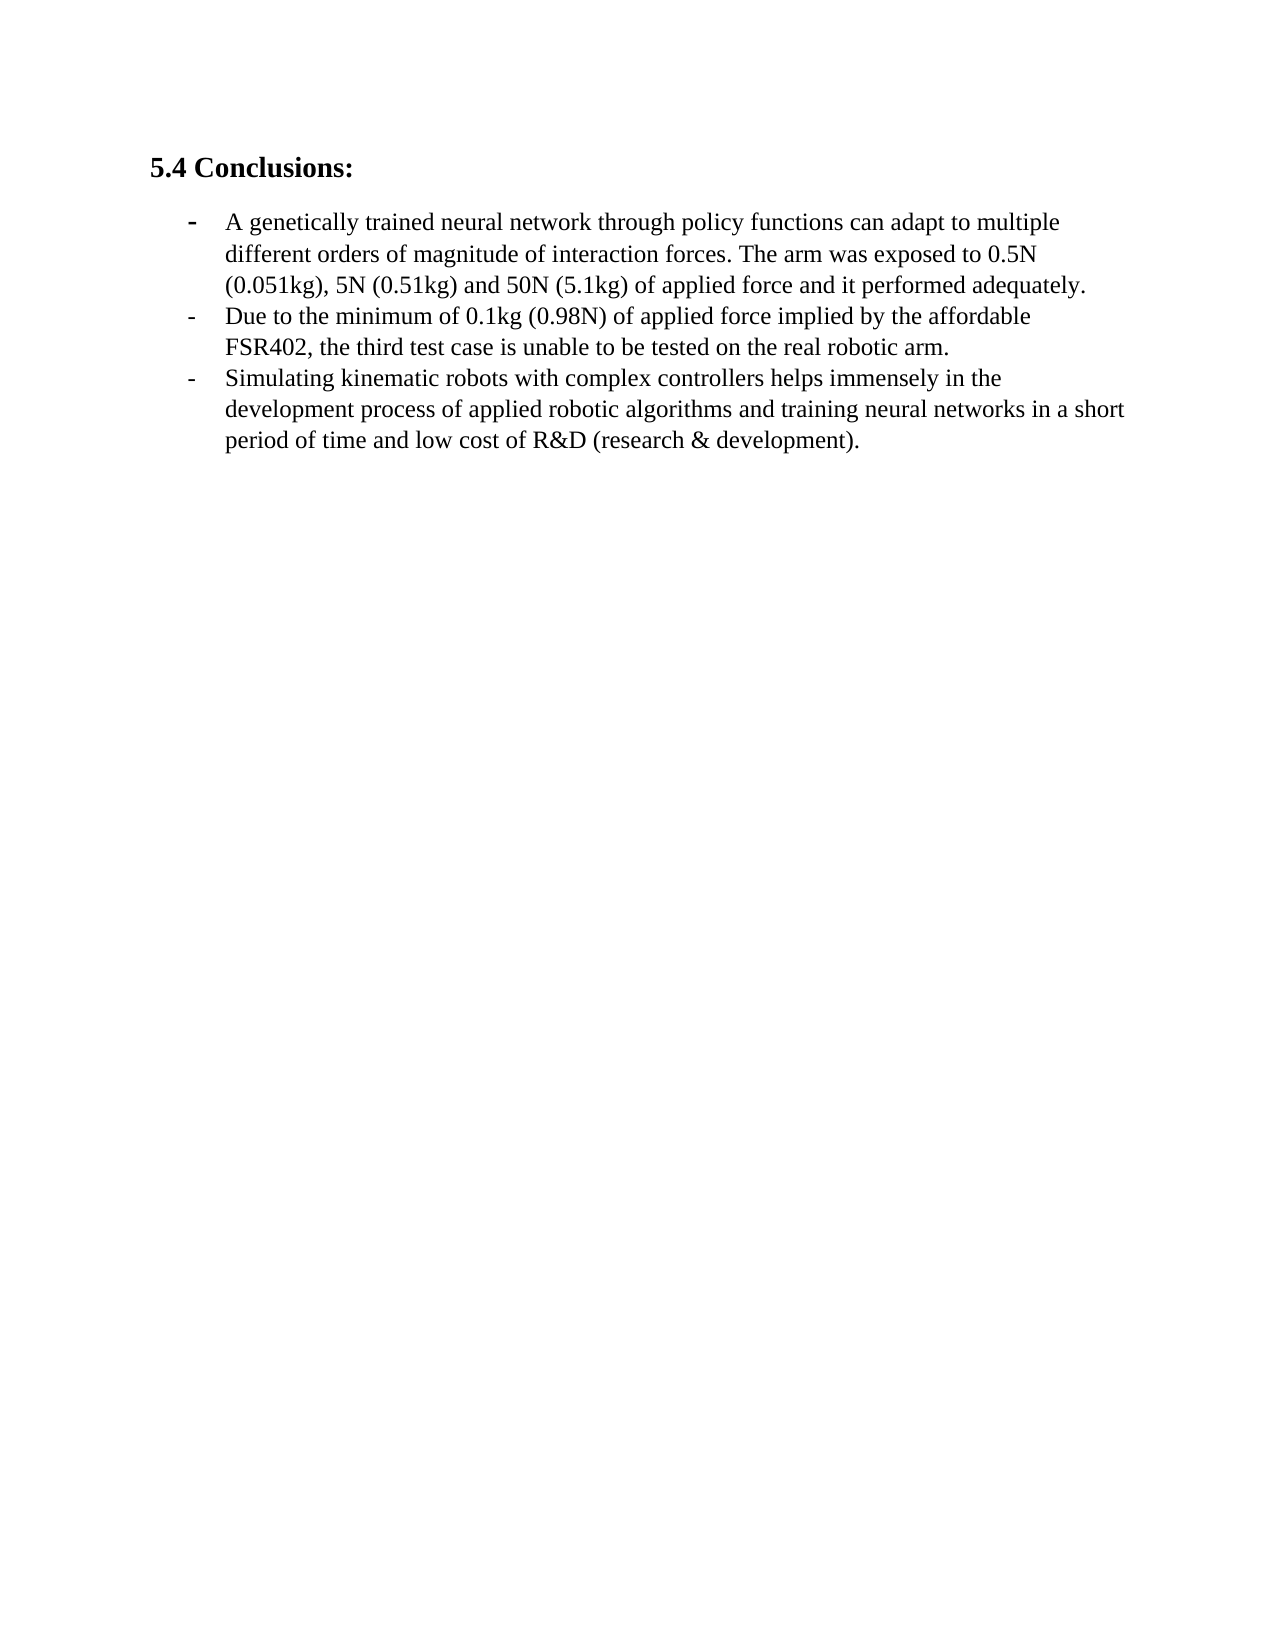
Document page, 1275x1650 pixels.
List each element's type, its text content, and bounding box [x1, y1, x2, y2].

list Simulating kinematic robots with complex controllers helps immensely in the development process of applied robotic algorithms and training neural networks in a short period of time and low cost of R&D (research & development). [187, 363, 1125, 454]
text 5.4 Conclusions: [150, 150, 1125, 183]
list A genetically trained neural network through policy functions can adapt to multiple different orders of magnitude of interaction forces. The arm was exposed to 0.5N (0.051kg), 5N (0.51kg) and 50N (5.1kg) of applied force and it performed adequately. [187, 203, 1125, 298]
list Due to the minimum of 0.1kg (0.98N) of applied force implied by the affordable FSR402, the third test case is unable to be tested on the real robotic arm. [187, 301, 1125, 361]
